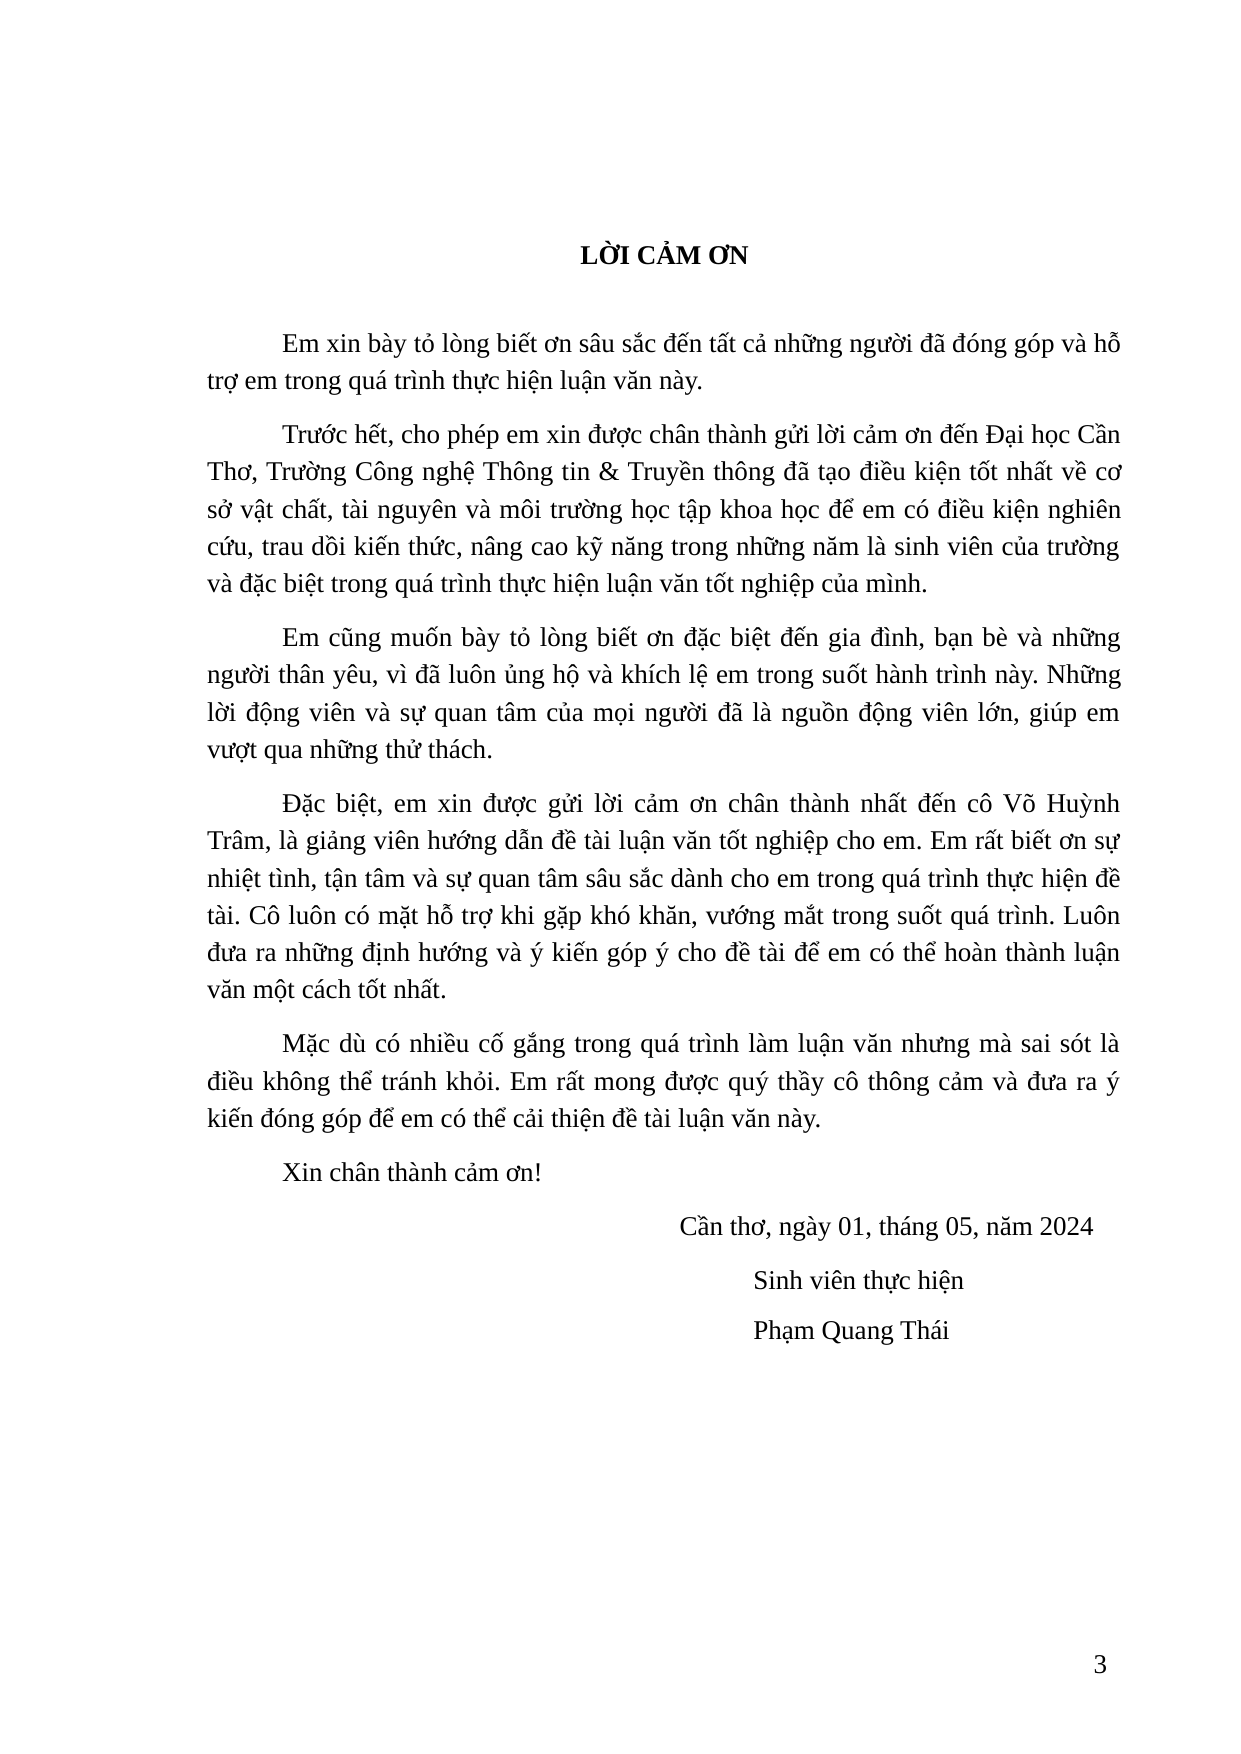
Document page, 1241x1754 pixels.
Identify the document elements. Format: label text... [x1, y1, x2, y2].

text Mặc dù có nhiều cố gắng trong quá trình làm luận văn nhưng mà sai sót là điều không thể tránh khỏi. Em rất mong được quý thầy cô thông cảm và đưa ra ý kiến đóng góp để em có thể cải thiện đề tài luận văn này. [207, 1028, 1122, 1133]
text Cần thơ, ngày 01, tháng 05, năm 2024 [207, 1210, 1122, 1241]
subtitle LỜI CẢM ƠN [207, 239, 1122, 271]
text Em xin bày tỏ lòng biết ơn sâu sắc đến tất cả những người đã đóng góp và hỗ trợ em trong quá trình thực hiện luận văn này. [207, 327, 1122, 395]
text Em cũng muốn bày tỏ lòng biết ơn đặc biệt đến gia đình, bạn bè và những người thân yêu, vì đã luôn ủng hộ và khích lệ em trong suốt hành trình này. Những lời động viên và sự quan tâm của mọi người đã là nguồn động viên lớn, giúp em vượt qua những thử thách. [207, 621, 1122, 764]
text Trước hết, cho phép em xin được chân thành gửi lời cảm ơn đến Đại học Cần Thơ, Trường Công nghệ Thông tin & Truyền thông đã tạo điều kiện tốt nhất về cơ sở vật chất, tài nguyên và môi trường học tập khoa học để em có điều kiện nghiên cứu, trau dồi kiến thức, nâng cao kỹ năng trong những năm là sinh viên của trường và đặc biệt trong quá trình thực hiện luận văn tốt nghiệp của mình. [207, 418, 1122, 598]
text Xin chân thành cảm ơn! [207, 1156, 1122, 1187]
text Sinh viên thực hiện [207, 1264, 1122, 1295]
text Đặc biệt, em xin được gửi lời cảm ơn chân thành nhất đến cô Võ Huỳnh Trâm, là giảng viên hướng dẫn đề tài luận văn tốt nghiệp cho em. Em rất biết ơn sự nhiệt tình, tận tâm và sự quan tâm sâu sắc dành cho em trong quá trình thực hiện đề tài. Cô luôn có mặt hỗ trợ khi gặp khó khăn, vướng mắt trong suốt quá trình. Luôn đưa ra những định hướng và ý kiến góp ý cho đề tài để em có thể hoàn thành luận văn một cách tốt nhất. [207, 787, 1122, 1005]
text Phạm Quang Thái [207, 1314, 1122, 1345]
